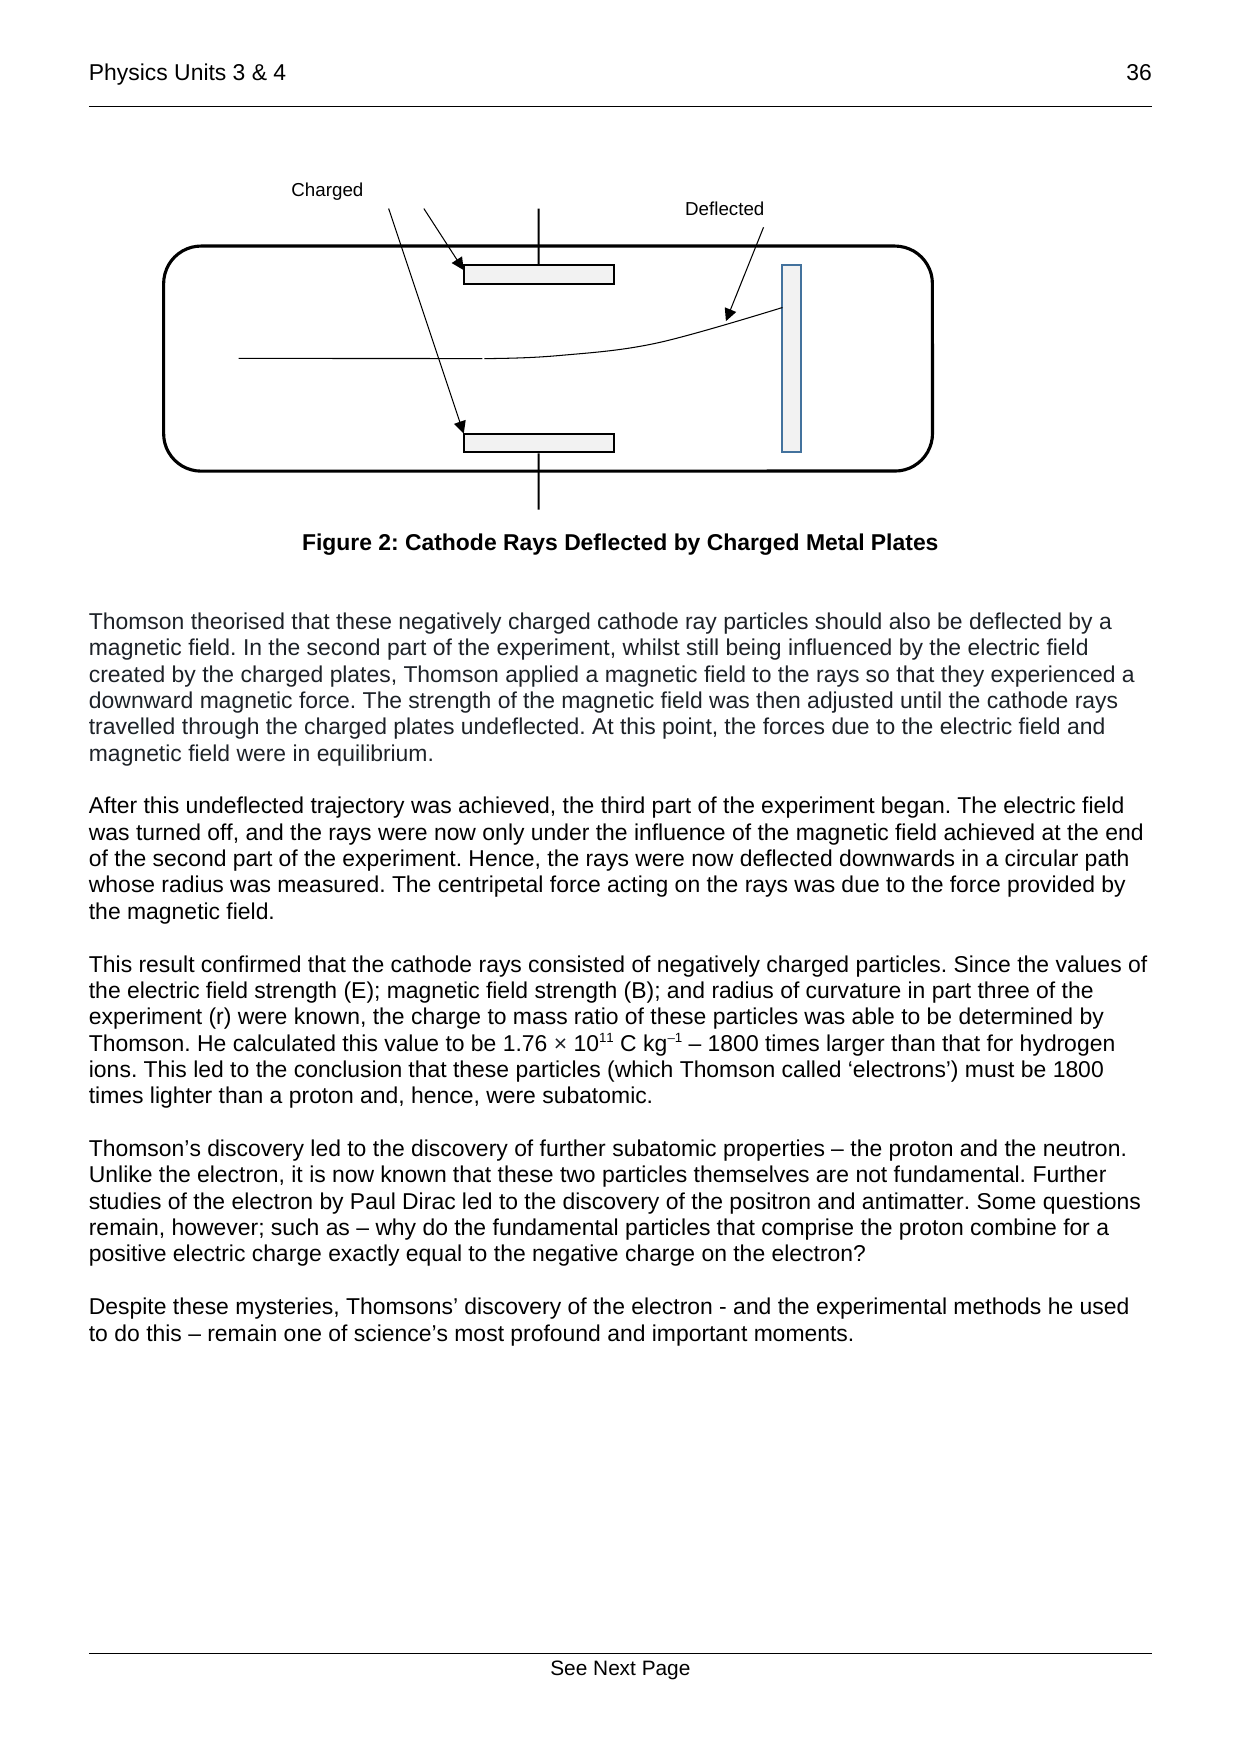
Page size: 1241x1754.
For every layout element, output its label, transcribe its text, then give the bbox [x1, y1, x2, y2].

text Thomson’s discovery led to the discovery of further subatomic properties – the proton and the neutron. Unlike the electron, it is now known that these two particles themselves are not fundamental. Further studies of the electron by Paul Dirac led to the discovery of the positron and antimatter. Some questions remain, however; such as – why do the fundamental particles that comprise the proton combine for a positive electric charge exactly equal to the negative charge on the electron? [89, 1135, 1152, 1267]
text After this undeflected trajectory was achieved, the third part of the experiment began. The electric field was turned off, and the rays were now only under the influence of the magnetic field achieved at the end of the second part of the experiment. Hence, the rays were now deflected downwards in a circular path whose radius was measured. The centripetal force acting on the rays was due to the force provided by the magnetic field. [89, 792, 1152, 924]
text Despite these mysteries, Thomsons’ discovery of the electron - and the experimental methods he used to do this – remain one of science’s most profound and important moments. [89, 1293, 1152, 1346]
text Figure 2: Cathode Rays Deflected by Charged Metal Plates [89, 529, 1152, 555]
text Thomson theorised that these negatively charged cathode ray particles should also be deflected by a magnetic field. In the second part of the experiment, whilst still being influenced by the electric field created by the charged plates, Thomson applied a magnetic field to the rays so that they experienced a downward magnetic force. The strength of the magnetic field was then adjusted until the cathode rays travelled through the charged plates undeflected. At this point, the forces due to the electric field and magnetic field were in equilibrium. [434, 608, 1152, 766]
text This result confirmed that the cathode rays consisted of negatively charged particles. Since the values of the electric field strength (E); magnetic field strength (B); and radius of curvature in part three of the experiment (r) were known, the charge to mass ratio of these particles was able to be determined by Thomson. He calculated this value to be 1.76 × 1011 C kg–1 – 1800 times larger than that for hydrogen ions. This led to the conclusion that these particles (which Thomson called ‘electrons’) must be 1800 times lighter than a proton and, hence, were subatomic. [89, 951, 1152, 1109]
